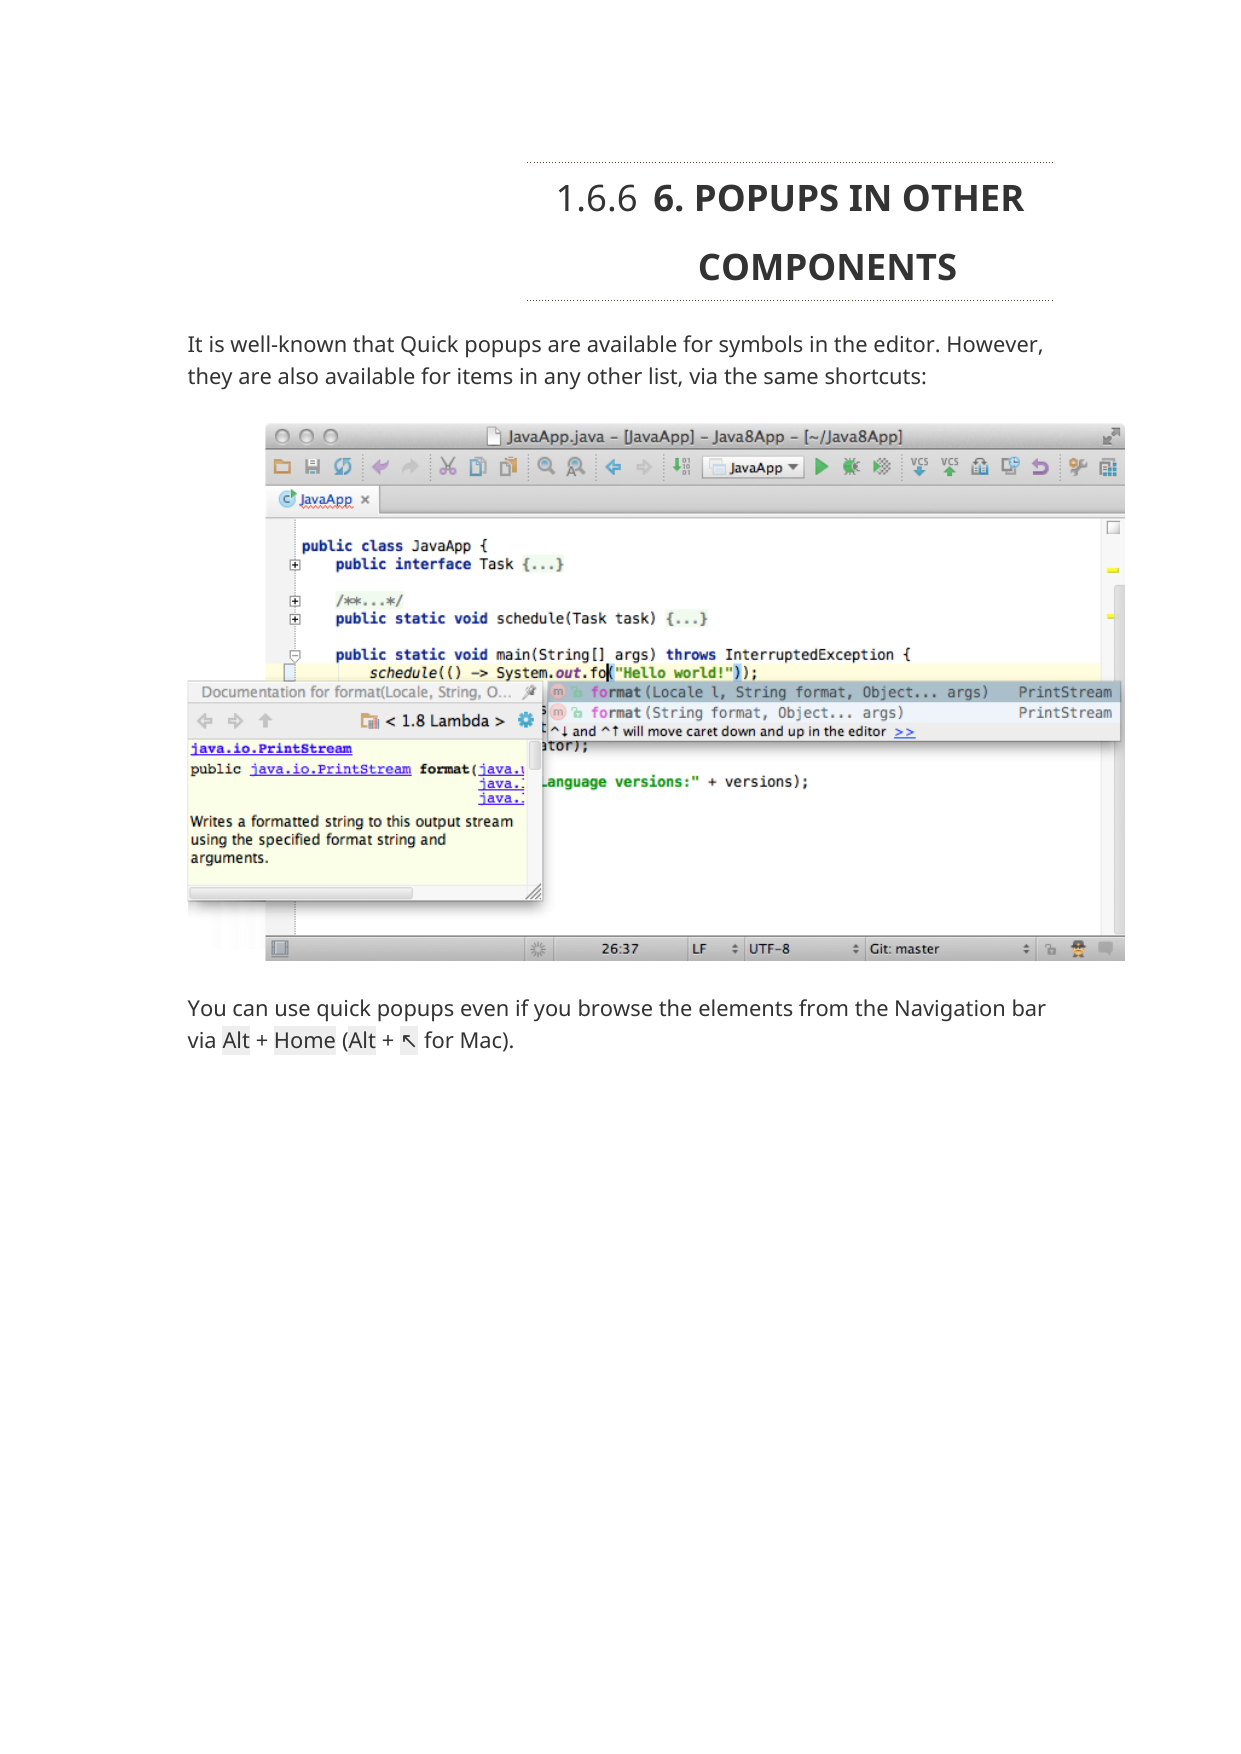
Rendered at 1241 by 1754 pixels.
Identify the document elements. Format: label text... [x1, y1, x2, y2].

text It is well-known that Quick popups are available for symbols in the editor. However, they are also available for items in any other list, via the same shortcuts: [187, 327, 1053, 392]
text You can use quick popups even if you browse the elements from the Navigation bar via Alt + Home (Alt + ↖ for Mac). [187, 992, 1053, 1057]
subtitle 6. Popups in other components [527, 162, 1053, 301]
picture [187, 423, 1125, 961]
